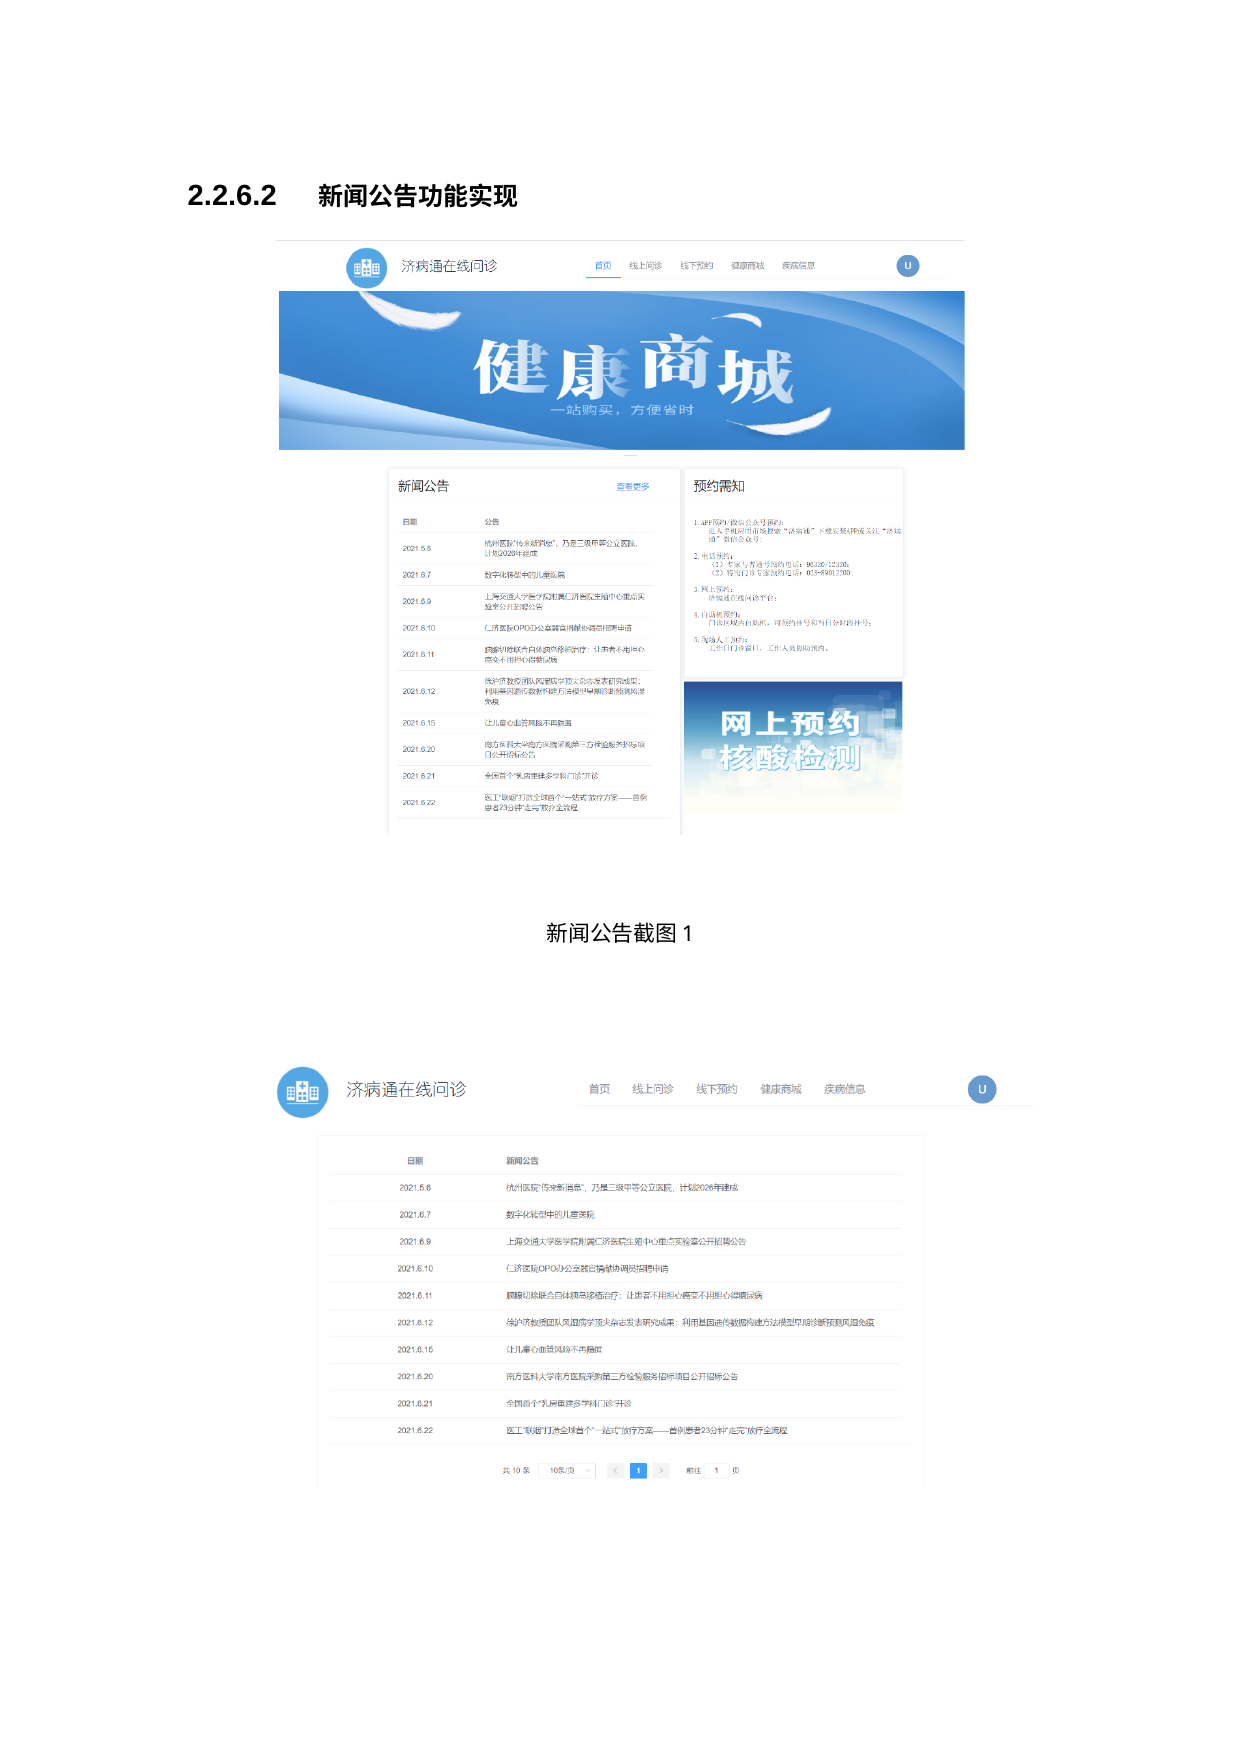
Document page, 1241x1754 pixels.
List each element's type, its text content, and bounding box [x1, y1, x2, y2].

picture [275, 240, 965, 835]
picture [187, 1059, 1053, 1487]
text 新闻公告截图1 [187, 916, 1053, 949]
subtitle 新闻公告功能实现 [187, 162, 1053, 227]
